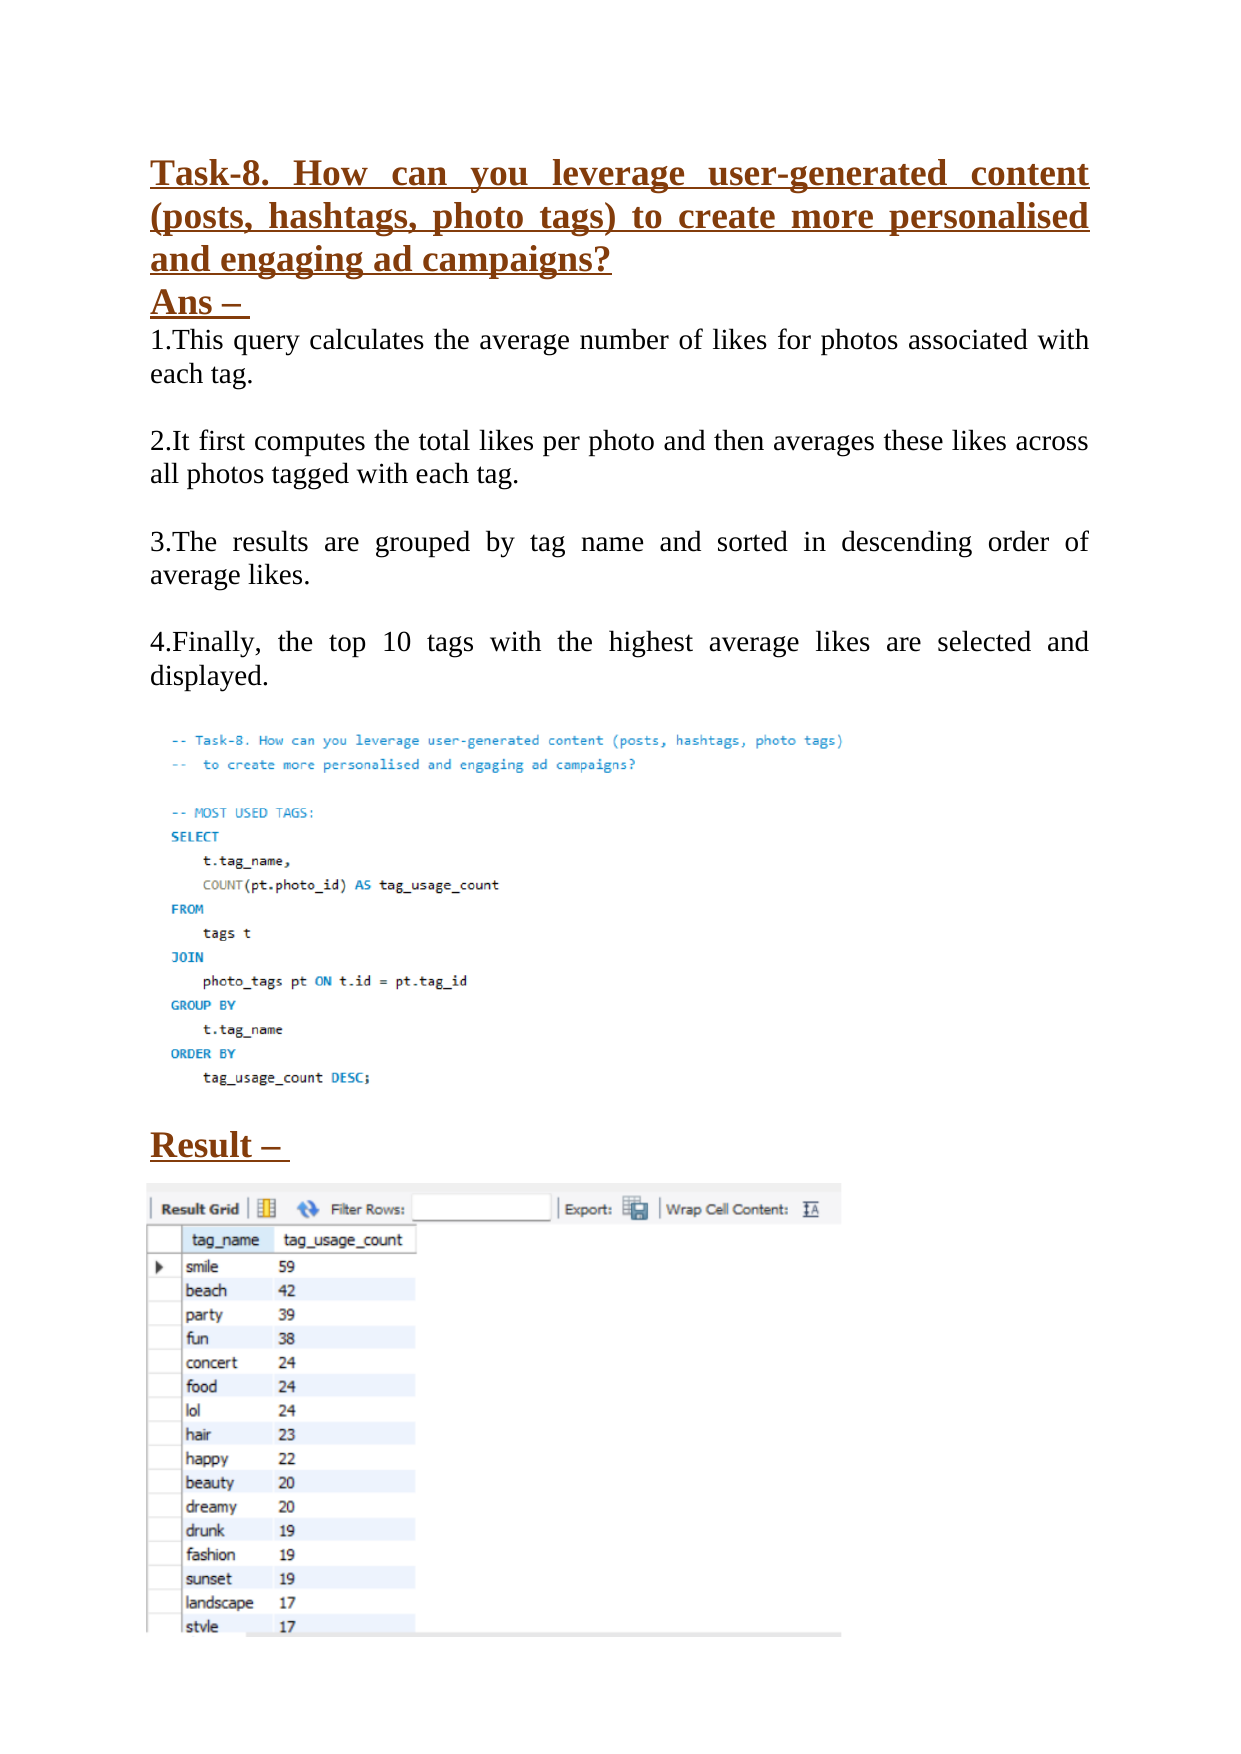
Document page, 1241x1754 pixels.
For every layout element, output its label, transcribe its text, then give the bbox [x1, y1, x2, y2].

text 3.The results are grouped by tag name and sorted in descending order of average likes. [150, 524, 1090, 591]
text Task-8. How can you leverage user-generated content (posts, hashtags, photo tags) to create more personalised and engaging ad campaigns? [150, 150, 1090, 187]
text 2.It first computes the total likes per photo and then averages these likes across all photos tagged with each tag. [150, 423, 1090, 490]
text 1.This query calculates the average number of likes for photos associated with each tag. [150, 322, 1090, 389]
text Task-8. How can you leverage user-generated content (posts, hashtags, photo tags) to create more personalised and engaging ad campaigns? [150, 189, 1090, 230]
text 4.Finally, the top 10 tags with the highest average likes are selected and displayed. [150, 624, 1090, 691]
picture [150, 721, 862, 1117]
text Task-8. How can you leverage user-generated content (posts, hashtags, photo tags) to create more personalised and engaging ad campaigns? [150, 232, 1090, 279]
text Ans – [150, 279, 1090, 322]
text Result – [150, 1123, 1090, 1166]
picture [146, 1183, 842, 1637]
